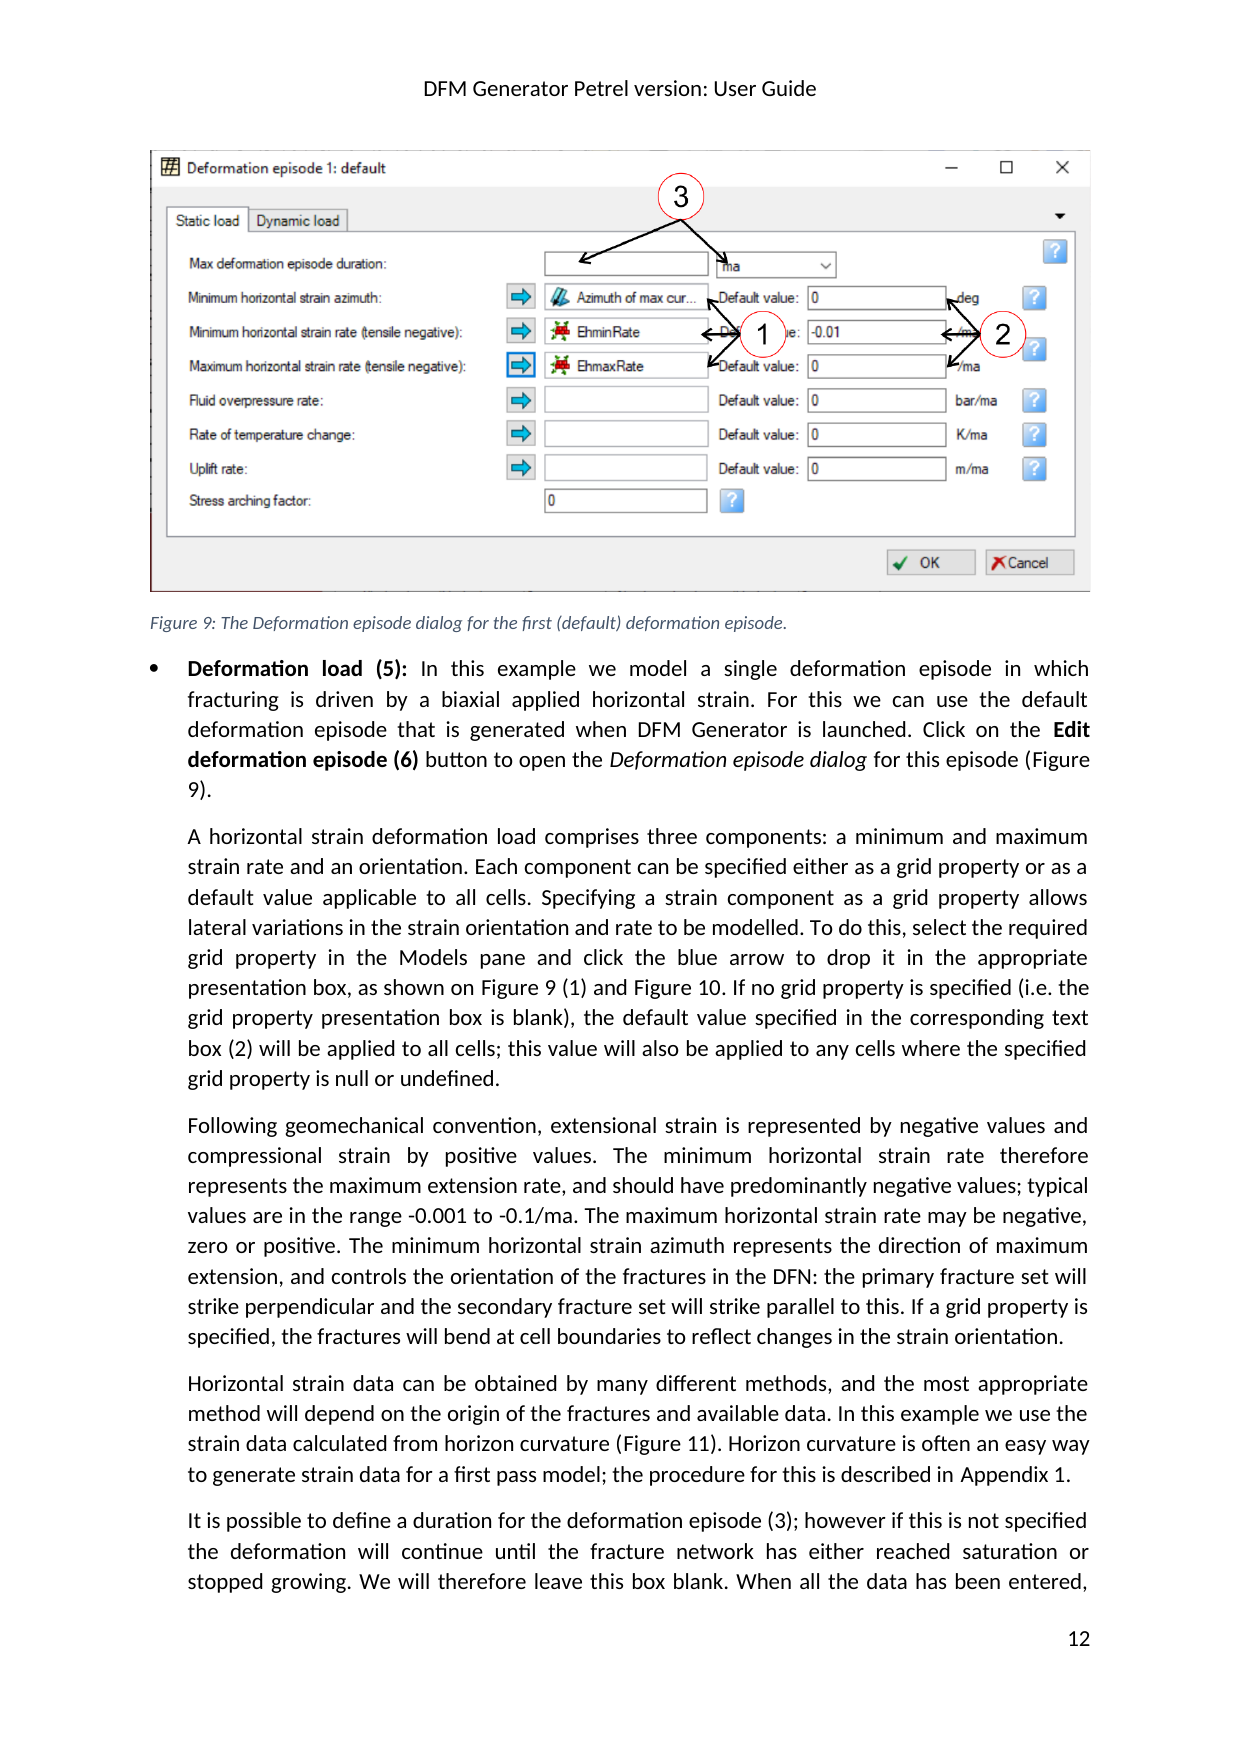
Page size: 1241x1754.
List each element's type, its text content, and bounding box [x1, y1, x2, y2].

text Following geomechanical convention, extensional strain is represented by negative values and compressional strain by positive values. The minimum horizontal strain rate therefore represents the maximum extension rate, and should have predominantly negative values; typical values are in the range -0.001 to -0.1/ma. The maximum horizontal strain rate may be negative, zero or positive. The minimum horizontal strain azimuth represents the direction of maximum extension, and controls the orientation of the fractures in the DFN: the primary fracture set will strike perpendicular and the secondary fracture set will strike parallel to this. If a grid property is specified, the fractures will bend at cell boundaries to reflect changes in the strain orientation. [187, 1111, 1090, 1350]
list Deformation load (5): In this example we model a single deformation episode in which fracturing is driven by a biaxial applied horizontal strain. For this we can use the default deformation episode that is generated when DFM Generator is launched. Click on the Edit deformation episode (6) button to open the Deformation episode dialog for this episode (Figure 9). [150, 654, 1090, 803]
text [187, 1507, 1090, 1595]
text Horizontal strain data can be obtained by many different methods, and the most appropriate method will depend on the origin of the fractures and available data. In this example we use the strain data calculated from horizon curvature (Figure 11). Horizon curvature is often an easy way to generate strain data for a first pass model; the procedure for this is described in Appendix 1. [187, 1369, 1090, 1488]
picture [150, 150, 1091, 592]
text Figure 9: The Deformation episode dialog for the first (default) deformation episode. [150, 611, 1090, 634]
text A horizontal strain deformation load comprises three components: a minimum and maximum strain rate and an orientation. Each component can be specified either as a grid property or as a default value applicable to all cells. Specifying a strain component as a grid property allows lateral variations in the strain orientation and rate to be modelled. To do this, select the required grid property in the Models pane and click the blue arrow to drop it in the appropriate presentation box, as shown on Figure 9 (1) and Figure 10. If no grid property is specified (i.e. the grid property presentation box is blank), the default value specified in the corresponding text box (2) will be applied to all cells; this value will also be applied to any cells where the specified grid property is null or undefined. [187, 822, 1090, 1092]
